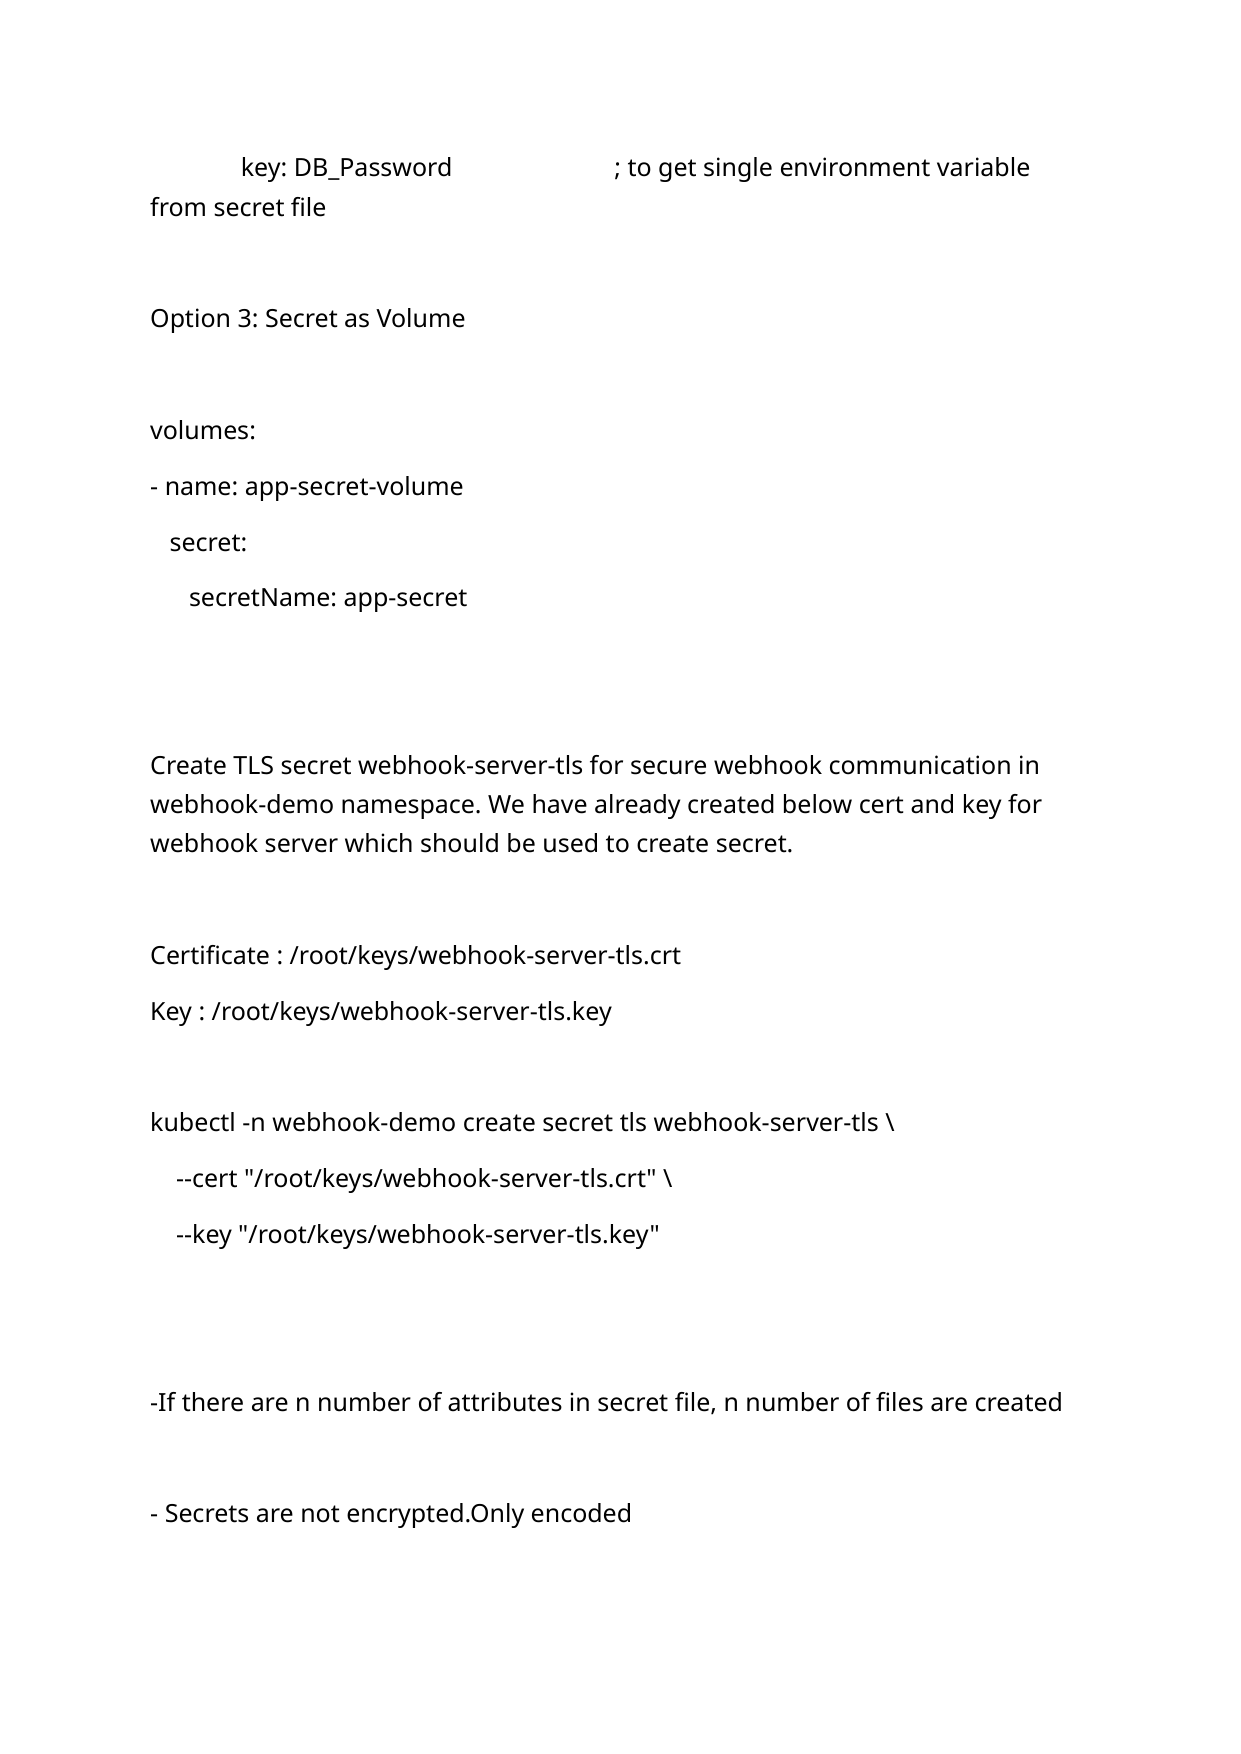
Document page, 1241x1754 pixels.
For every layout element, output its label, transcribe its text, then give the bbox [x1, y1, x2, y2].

text --key "/root/keys/webhook-server-tls.key" [150, 1217, 1090, 1251]
text - name: app-secret-volume [150, 468, 1090, 502]
text Create TLS secret webhook-server-tls for secure webhook communication in webhook-demo namespace. We have already created below cert and key for webhook server which should be used to create secret. [150, 747, 1090, 860]
text --cert "/root/keys/webhook-server-tls.crt" \ [150, 1161, 1090, 1195]
text Key : /root/keys/webhook-server-tls.key [150, 993, 1090, 1027]
text - Secrets are not encrypted.Only encoded [150, 1496, 1090, 1530]
text Option 3: Secret as Volume [150, 301, 1090, 335]
text volumes: [150, 412, 1090, 447]
text kubectl -n webhook-demo create secret tls webhook-server-tls \ [150, 1105, 1090, 1139]
text key: DB_Password ; to get single environment variable from secret file [150, 150, 1090, 223]
text Certificate : /root/keys/webhook-server-tls.crt [150, 937, 1090, 972]
text secretName: app-secret [150, 580, 1090, 614]
text secret: [150, 524, 1090, 558]
text -If there are n number of attributes in secret file, n number of files are created [150, 1384, 1090, 1418]
